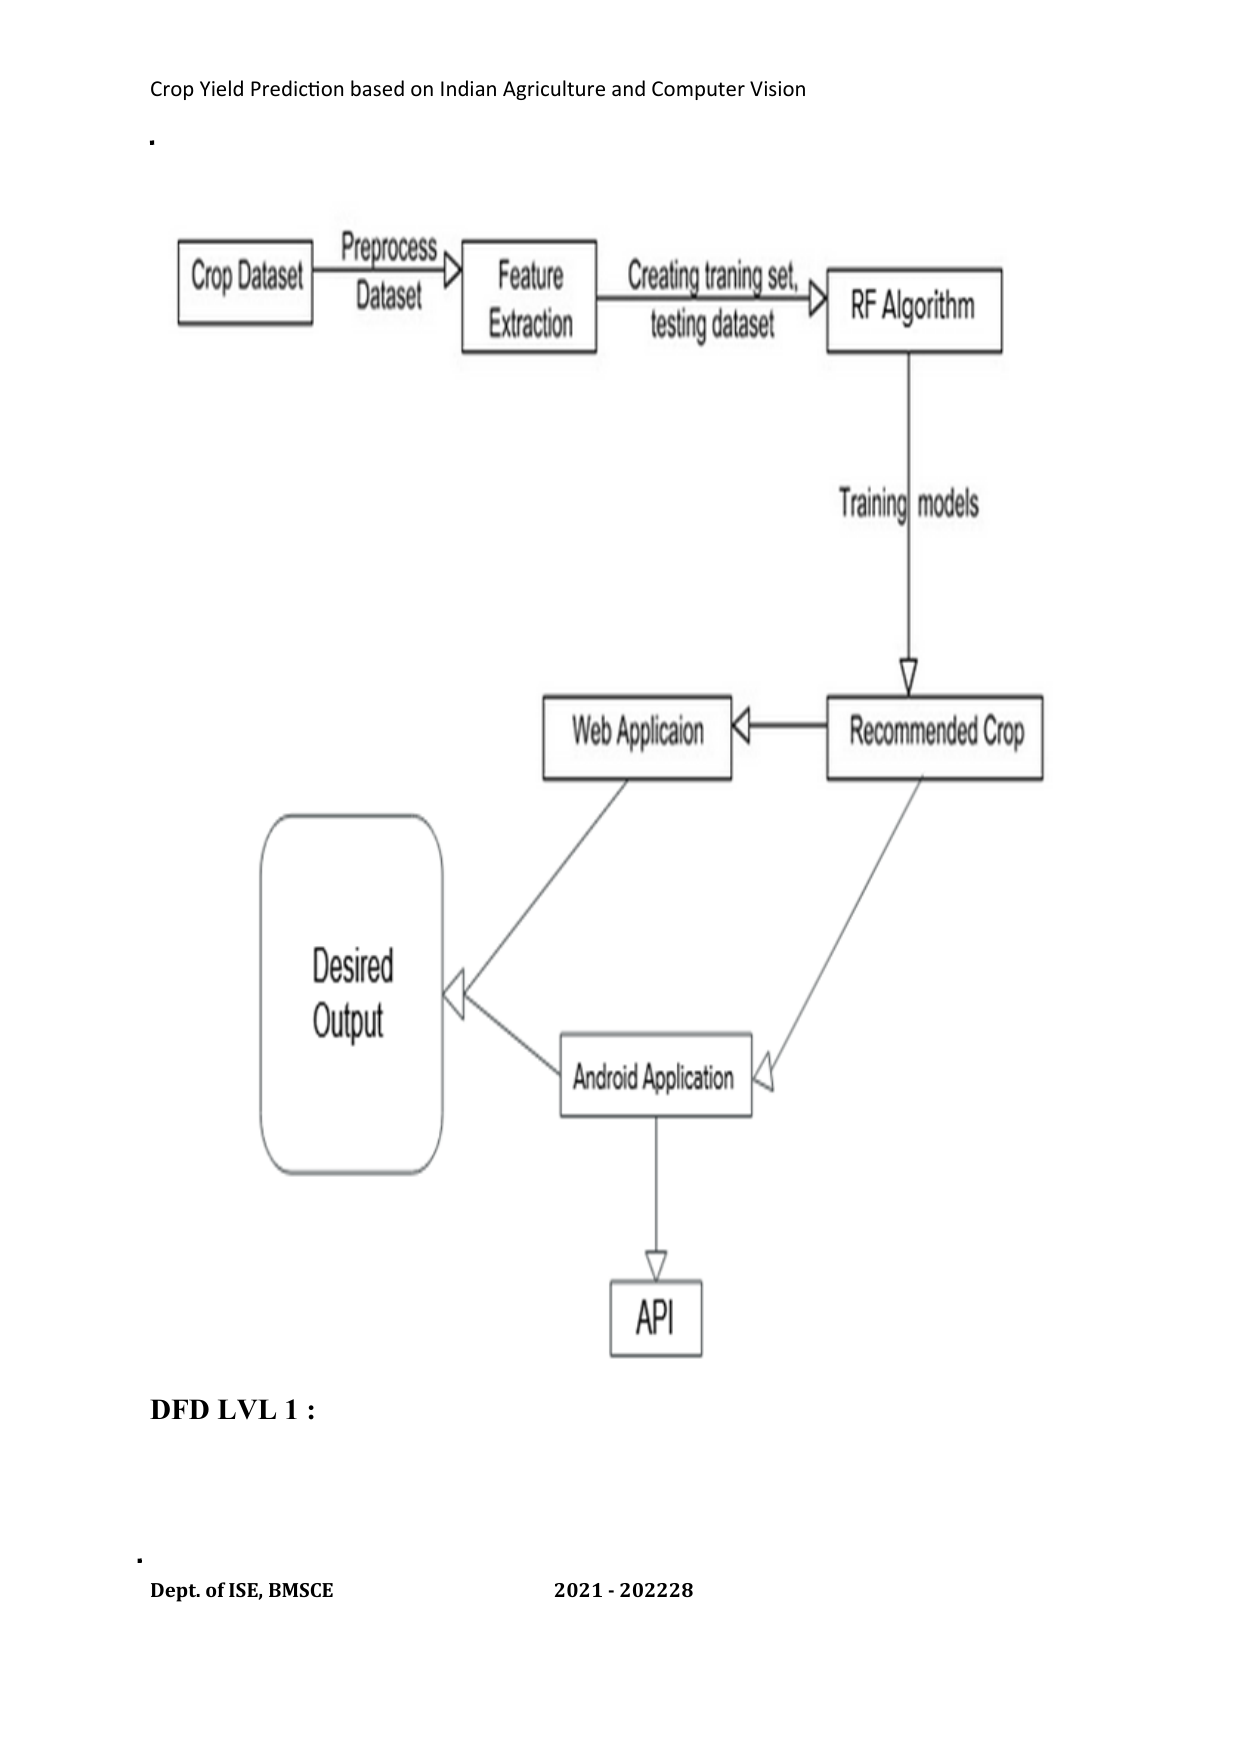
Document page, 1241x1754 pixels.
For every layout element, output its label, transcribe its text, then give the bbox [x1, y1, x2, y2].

picture [150, 180, 1091, 1369]
text DFD LVL 1 : [150, 1393, 1090, 1426]
